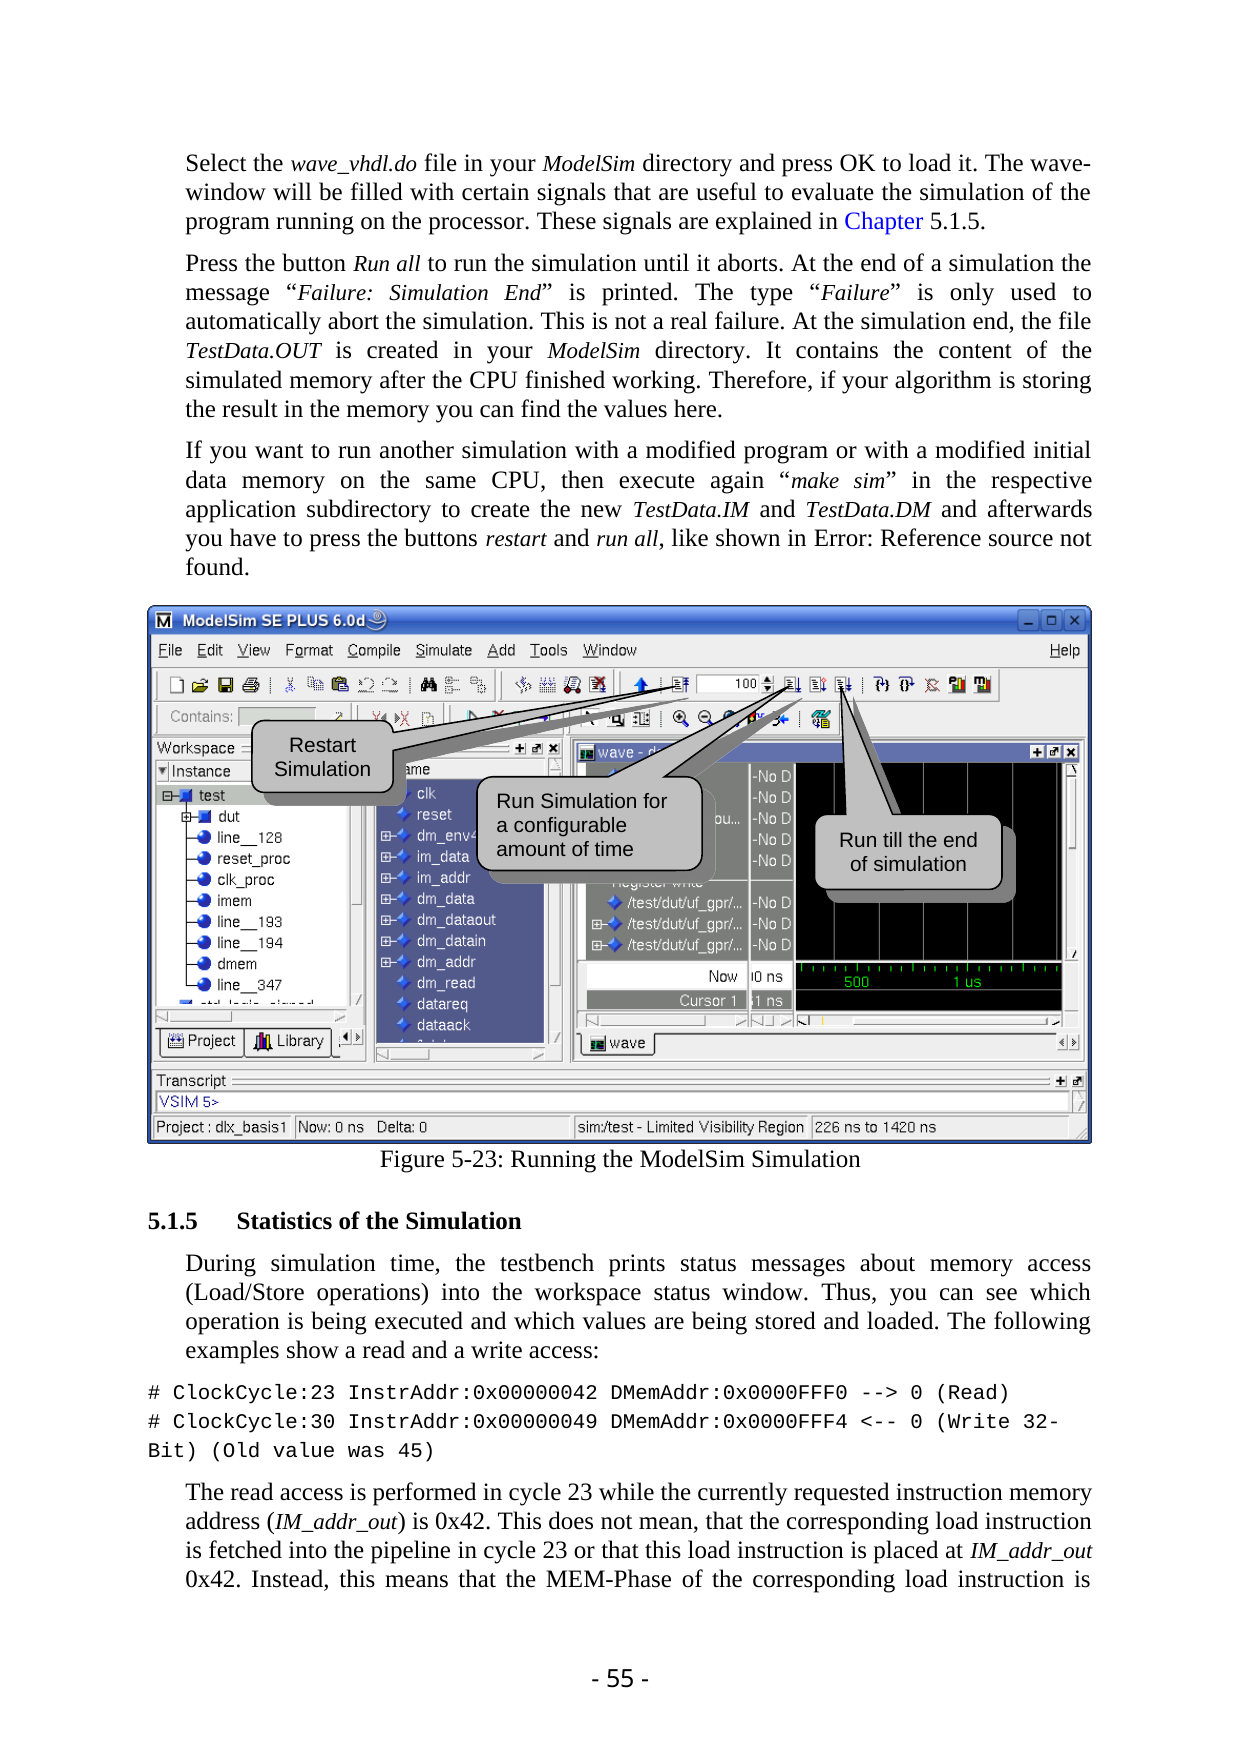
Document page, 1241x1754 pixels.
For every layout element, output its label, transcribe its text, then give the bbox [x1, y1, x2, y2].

text Select the wave_vhdl.do file in your ModelSim directory and press OK to load it. The wave-window will be filled with certain signals that are useful to evaluate the simulation of the program running on the processor. These signals are explained in Chapter ‎5.1.5. [185, 148, 1092, 235]
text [185, 1477, 1092, 1593]
picture [147, 605, 1092, 1144]
text # ClockCycle:23 InstrAddr:0x00000042 DMemAddr:0x0000FFF0 --> 0 (Read) [148, 1377, 1092, 1406]
text # ClockCycle:30 InstrAddr:0x00000049 DMemAddr:0x0000FFF4 <-- 0 (Write 32-Bit) (Old value was 45) [148, 1406, 1092, 1464]
text Press the button Run all to run the simulation until it aborts. At the end of a simulation the message “Failure: Simulation End” is printed. The type “Failure” is only used to automatically abort the simulation. This is not a real failure. At the simulation end, the file TestData.OUT is created in your ModelSim directory. It contains the content of the simulated memory after the CPU finished working. Therefore, if your algorithm is storing the result in the memory you can find the values here. [185, 248, 1092, 423]
text During simulation time, the testbench prints status messages about memory access (Load/Store operations) into the workspace status window. Thus, you can see which operation is being executed and which values are being stored and loaded. The following examples show a read and a write access: [185, 1247, 1092, 1364]
subtitle Statistics of the Simulation [148, 1197, 1092, 1235]
